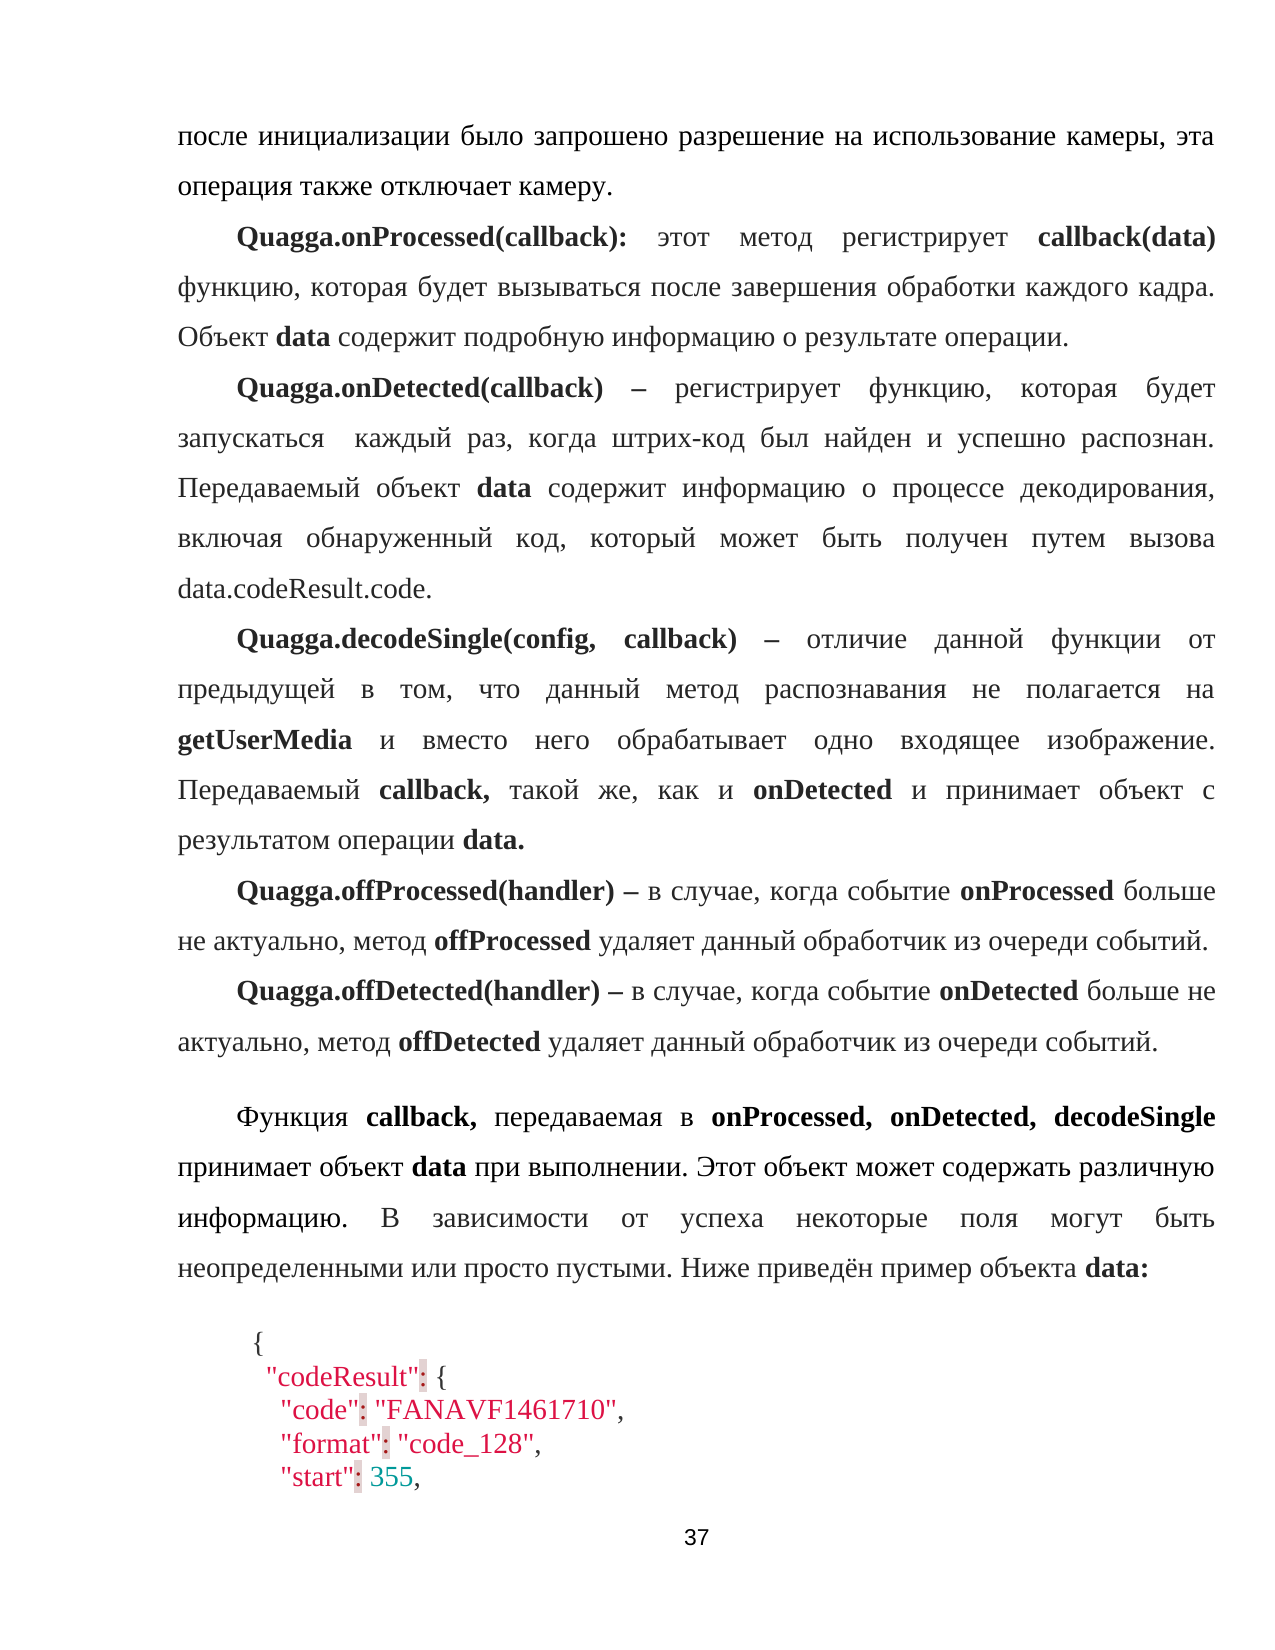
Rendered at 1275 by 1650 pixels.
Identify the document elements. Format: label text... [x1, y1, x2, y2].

text Quagga.onDetected(callback) – регистрирует функцию, которая будет запускаться каждый раз, когда штрих-код был найден и успешно распознан. Передаваемый объект data содержит информацию о процессе декодирования, включая обнаруженный код, который может быть получен путем вызова data.codeResult.code. [177, 370, 1216, 604]
text Quagga.decodeSingle(config, callback) – отличие данной функции от предыдущей в том, что данный метод распознавания не полагается на getUserMedia и вместо него обрабатывает одно входящее изображение. Передаваемый callback, такой же, как и onDetected и принимает объект с результатом операции data. [177, 621, 1216, 856]
text Quagga.offProcessed(handler) – в случае, когда событие onProcessed больше не актуально, метод offProcessed удаляет данный обработчик из очереди событий. [177, 873, 1216, 957]
text Quagga.offDetected(handler) – в случае, когда событие onDetected больше не актуально, метод offDetected удаляет данный обработчик из очереди событий. [177, 973, 1216, 1057]
text Функция callback, передаваемая в onProcessed, onDetected, decodeSingle принимает объект data при выполнении. Этот объект может содержать различную информацию. В зависимости от успеха некоторые поля могут быть неопределенными или просто пустыми. Ниже приведён пример объекта data: [177, 1099, 1216, 1283]
text "codeResult": { [427, 1359, 1216, 1392]
text "start": 355, [251, 1459, 1216, 1493]
text "format": "code_128", [251, 1426, 382, 1459]
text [177, 118, 1216, 202]
text "codeResult": { [251, 1359, 419, 1392]
text Quagga.onProcessed(callback): этот метод регистрирует callback(data) функцию, которая будет вызываться после завершения обработки каждого кадра. Объект data содержит подробную информацию о результате операции. [177, 219, 1216, 353]
text { [251, 1325, 1216, 1359]
text "code": "FANAVF1461710", [251, 1392, 1216, 1426]
text "format": "code_128", [390, 1426, 1216, 1459]
